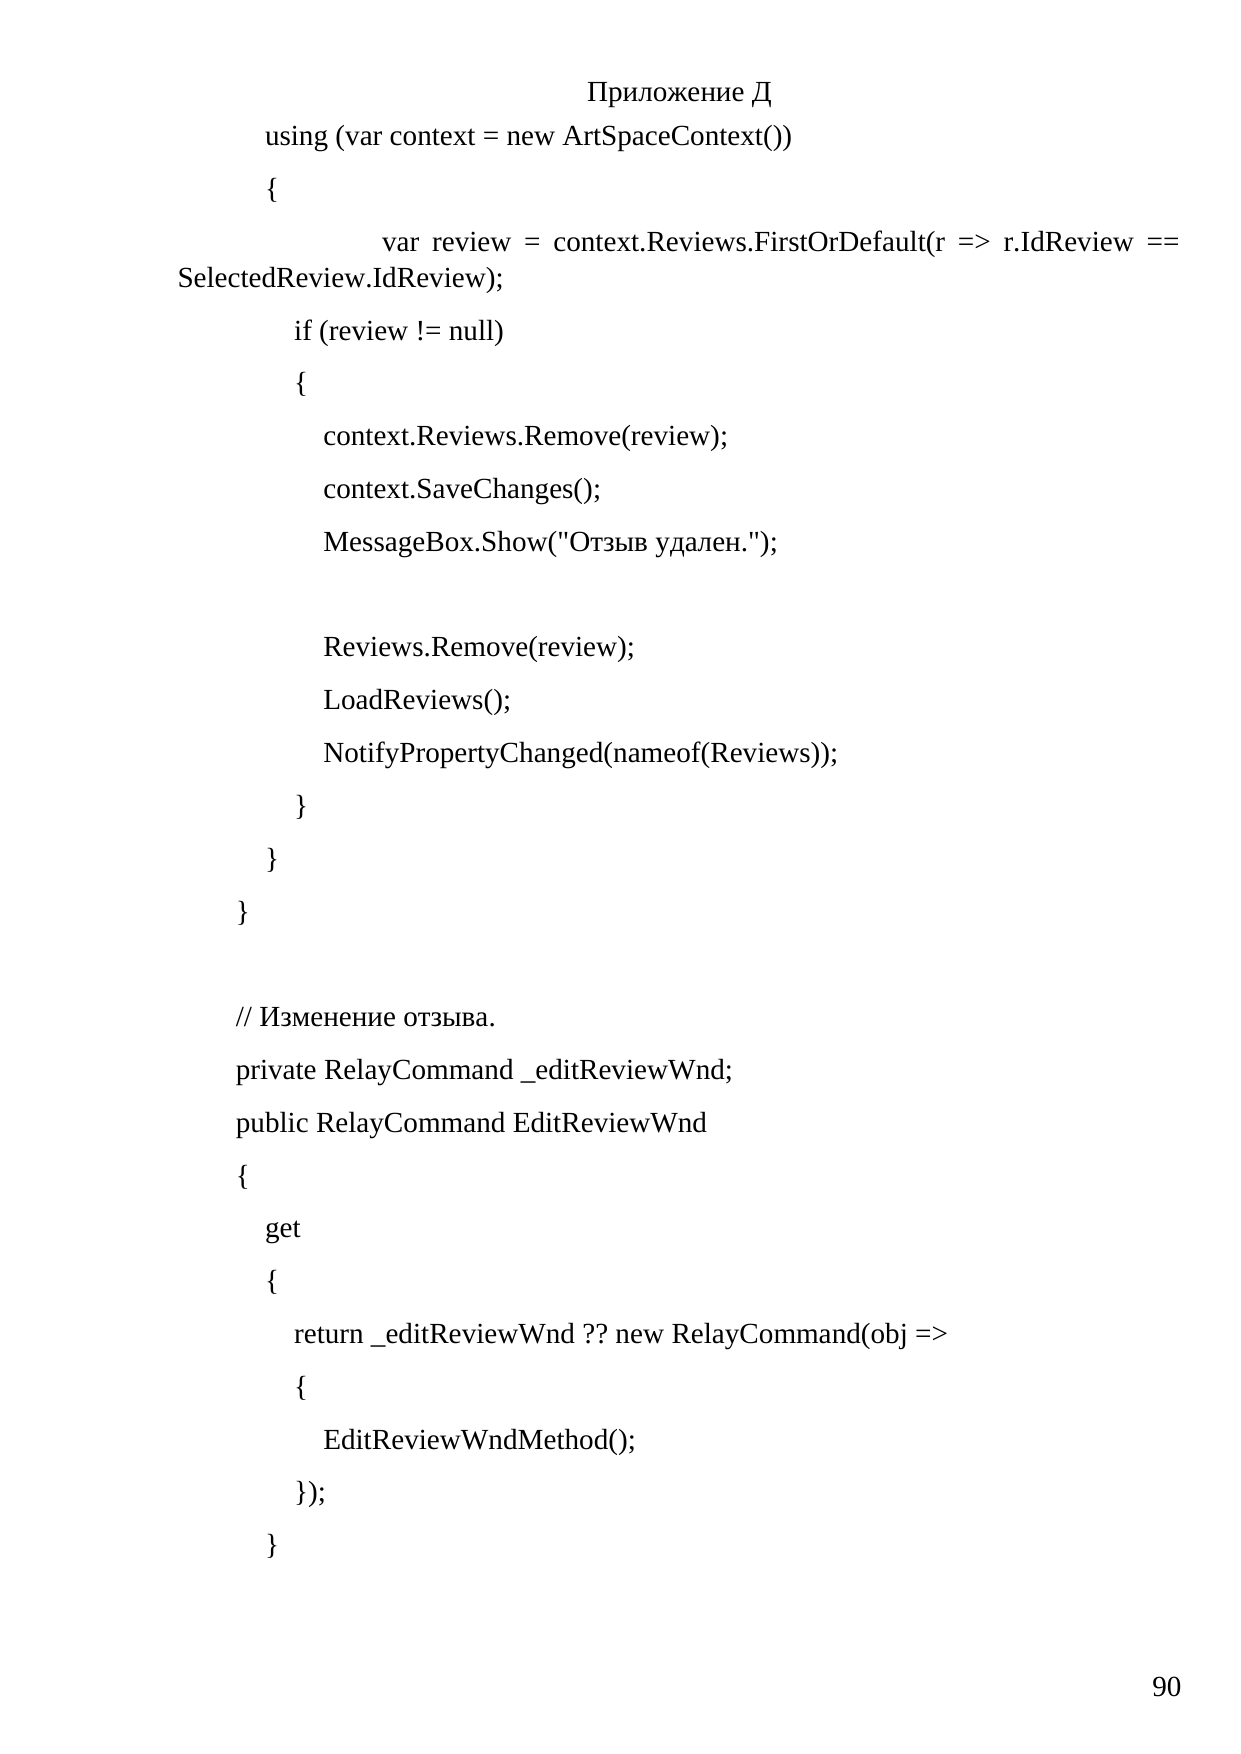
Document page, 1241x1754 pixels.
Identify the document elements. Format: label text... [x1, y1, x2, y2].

text context.SaveChanges(); [177, 471, 1181, 505]
text private RelayCommand _editReviewWnd; [177, 1052, 1181, 1086]
text MessageBox.Show("Отзыв удален."); [177, 524, 1181, 557]
text { [177, 1369, 1181, 1402]
text var review = context.Reviews.FirstOrDefault(r => r.IdReview == SelectedReview.IdReview); [177, 224, 1181, 293]
text public RelayCommand EditReviewWnd [177, 1105, 1181, 1138]
text } [177, 841, 1181, 874]
text } [177, 894, 1181, 927]
text { [177, 366, 1181, 399]
text } [177, 1527, 1181, 1561]
text } [177, 788, 1181, 822]
text { [177, 171, 1181, 204]
text return _editReviewWnd ?? new RelayCommand(obj => [177, 1316, 1181, 1350]
text if (review != null) [177, 313, 1181, 346]
text context.Reviews.Remove(review); [177, 418, 1181, 452]
text }); [177, 1474, 1181, 1508]
text LoadReviews(); [177, 682, 1181, 716]
text { [177, 1158, 1181, 1191]
text Reviews.Remove(review); [177, 629, 1181, 663]
text // Изменение отзыва. [177, 999, 1181, 1033]
text { [177, 1263, 1181, 1297]
text using (var context = new ArtSpaceContext()) [177, 118, 1181, 152]
text EditReviewWndMethod(); [177, 1422, 1181, 1455]
text get [177, 1211, 1181, 1244]
text NotifyPropertyChanged(nameof(Reviews)); [177, 735, 1181, 769]
